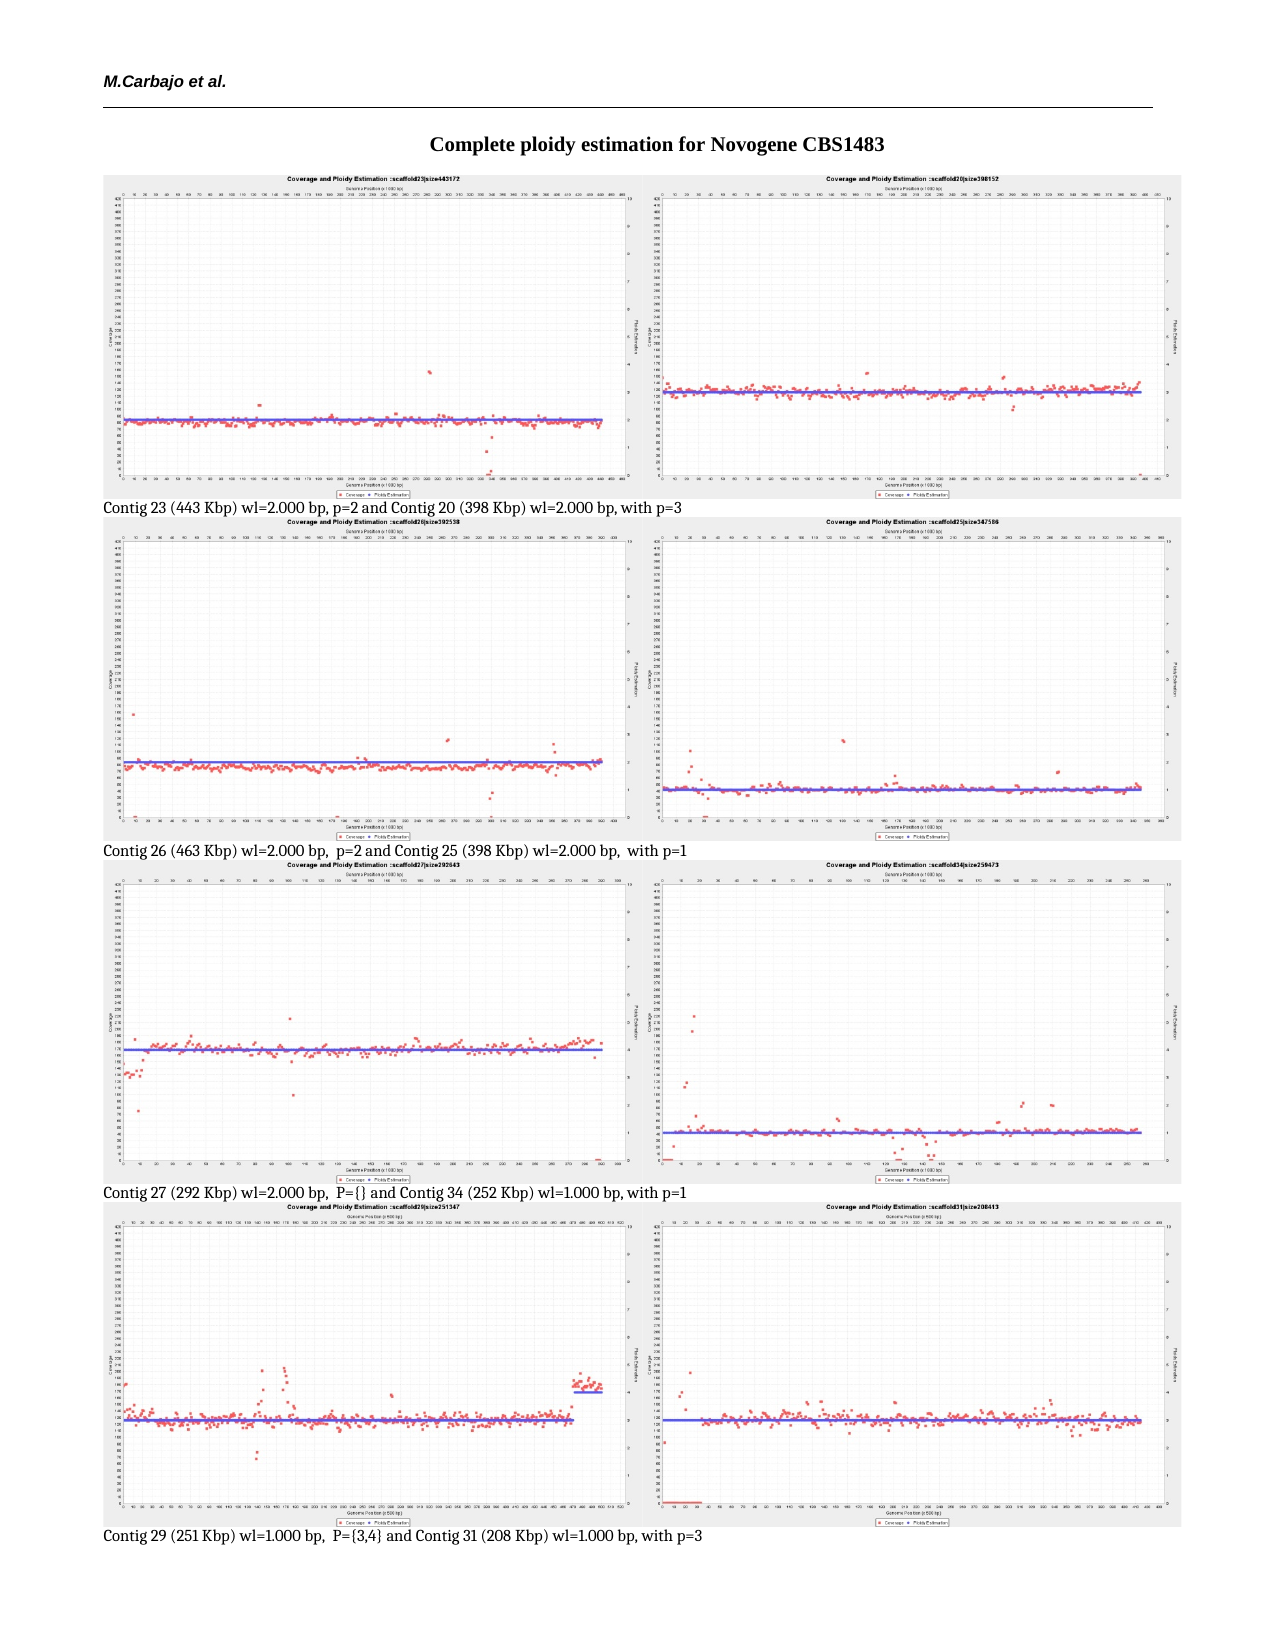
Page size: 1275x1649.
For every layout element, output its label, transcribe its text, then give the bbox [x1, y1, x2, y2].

text Complete ploidy estimation for Novogene CBS1483 [103, 132, 1211, 156]
text Contig 23 (443 Kbp) wl=2.000 bp, p=2 and Contig 20 (398 Kbp) wl=2.000 bp, with p=3 [103, 498, 1211, 517]
picture [103, 1202, 1182, 1527]
text Contig 26 (463 Kbp) wl=2.000 bp, p=2 and Contig 25 (398 Kbp) wl=2.000 bp, with p=1 [103, 841, 1211, 860]
picture [103, 175, 1182, 499]
text Contig 27 (292 Kbp) wl=2.000 bp, P={} and Contig 34 (252 Kbp) wl=1.000 bp, with p=1 [103, 1183, 1211, 1203]
text Contig 29 (251 Kbp) wl=1.000 bp, P={3,4} and Contig 31 (208 Kbp) wl=1.000 bp, with p=3 [103, 1526, 1211, 1545]
picture [103, 860, 1182, 1184]
picture [103, 517, 1182, 841]
